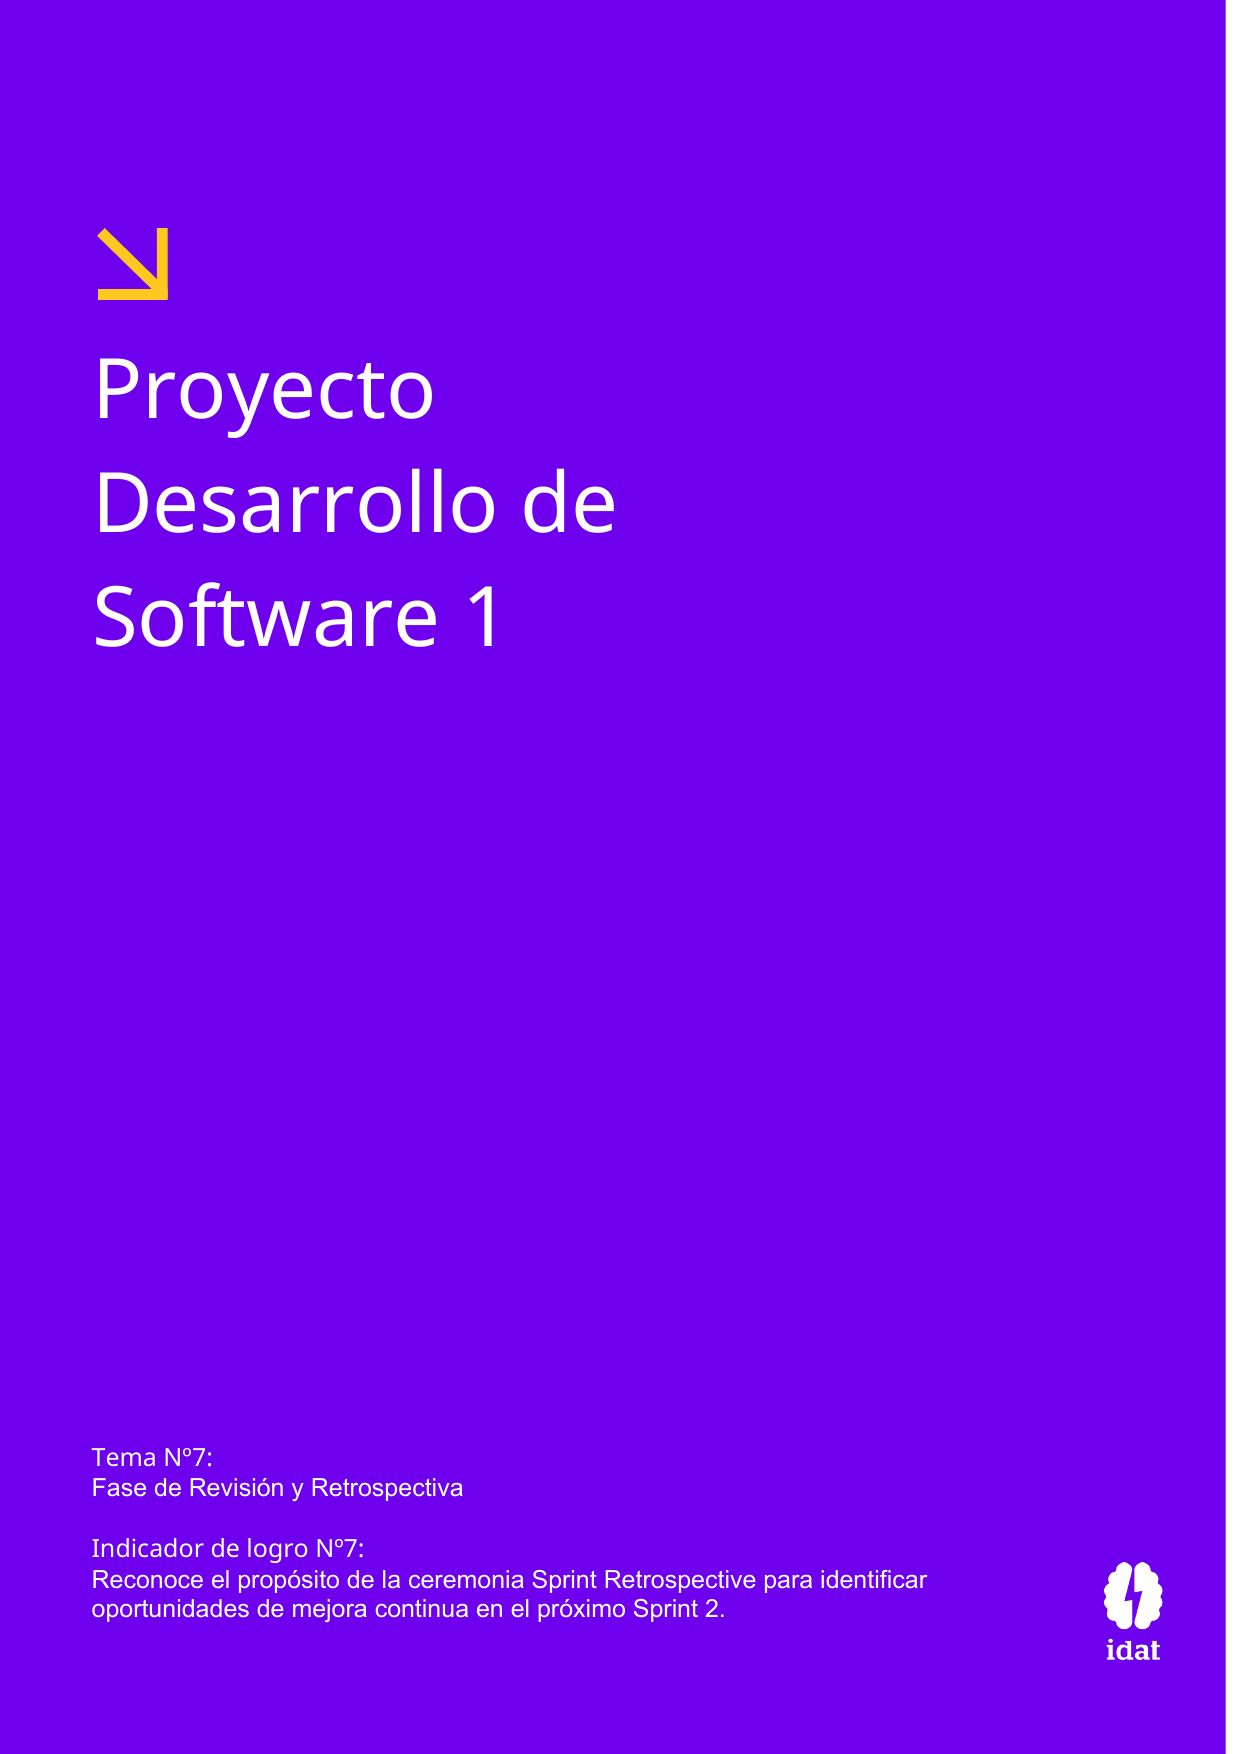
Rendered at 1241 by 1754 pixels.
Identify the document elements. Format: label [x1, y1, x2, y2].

picture [1103, 1562, 1163, 1660]
